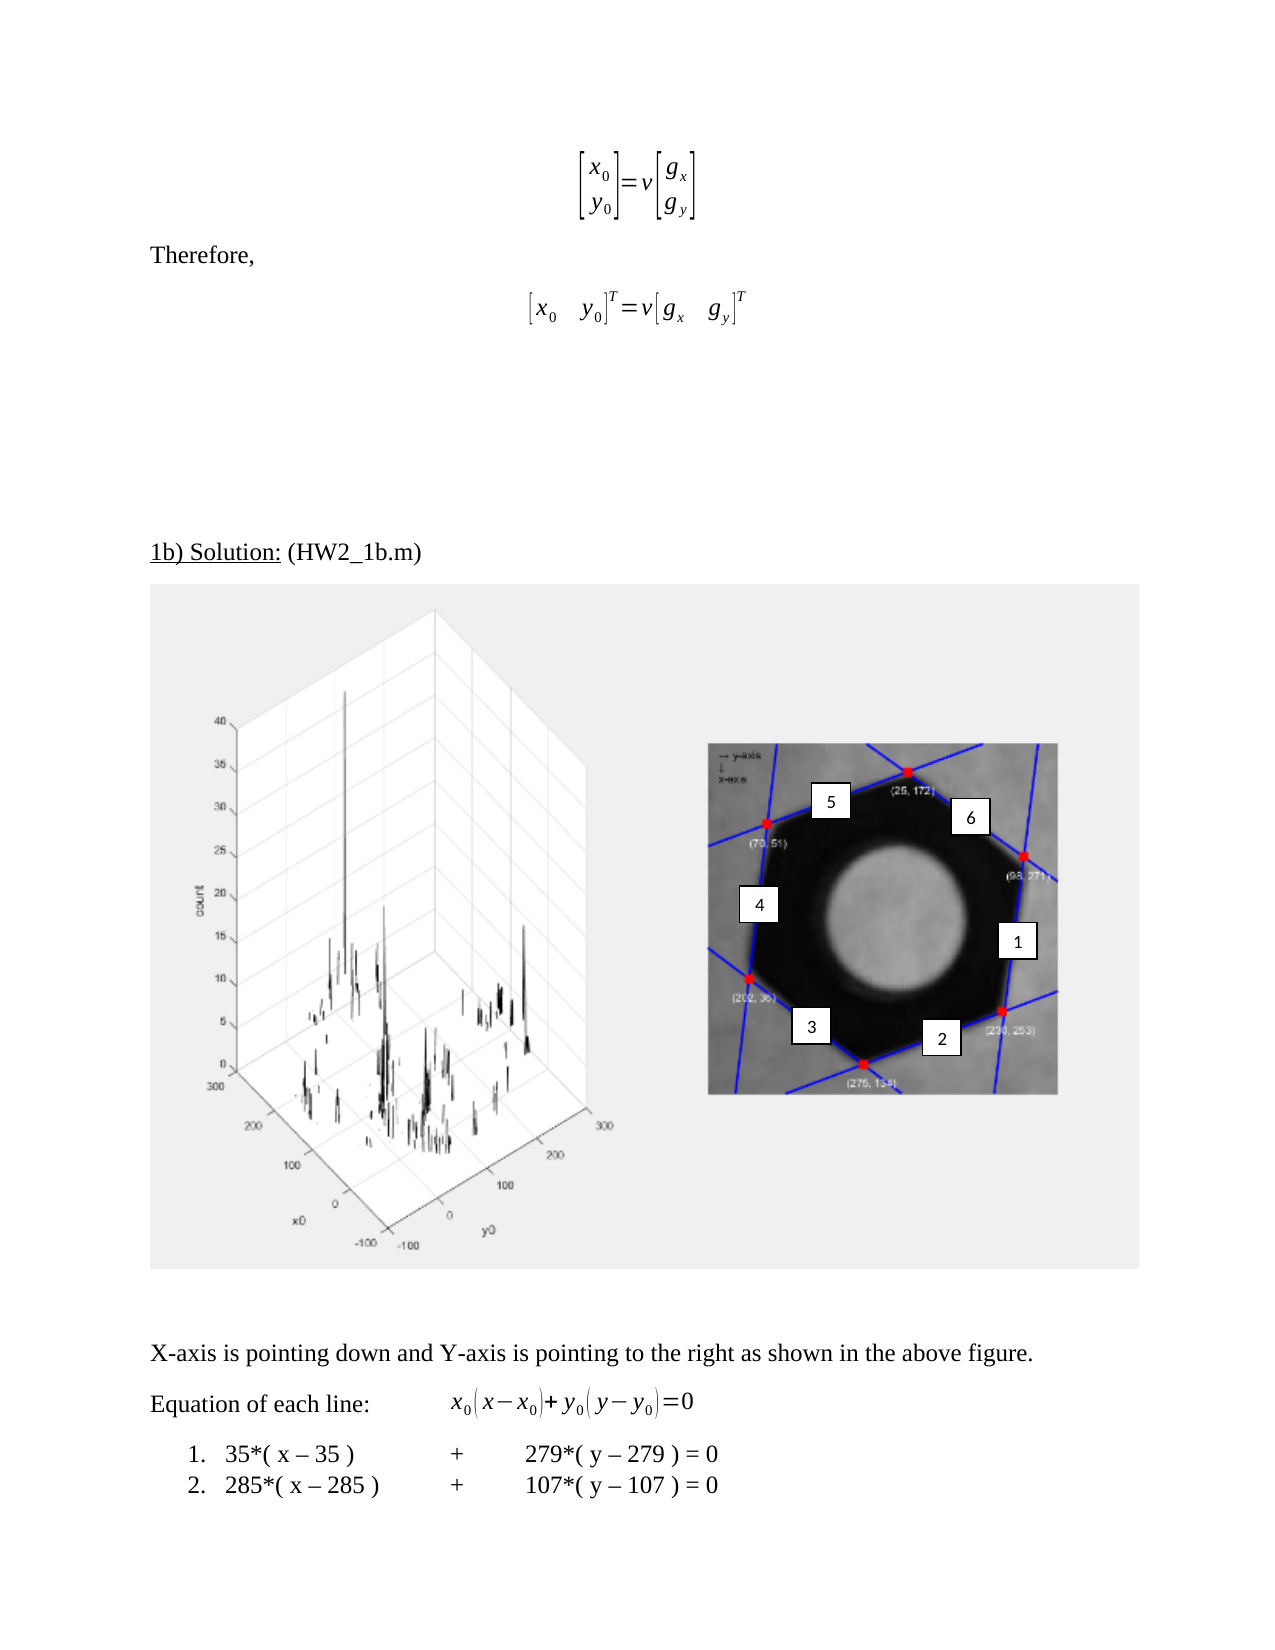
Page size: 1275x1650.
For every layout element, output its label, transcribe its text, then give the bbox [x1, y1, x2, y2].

list 35*( x – 35 ) + 279*( y – 279 ) = 0 [187, 1439, 1125, 1468]
text Equation of each line: [150, 1386, 1125, 1421]
text Therefore, [150, 240, 1125, 269]
list 285*( x – 285 ) + 107*( y – 107 ) = 0 [187, 1471, 1125, 1499]
text 1b) Solution: (HW2_1b.m) [150, 537, 1125, 565]
picture [150, 584, 1140, 1269]
text X-axis is pointing down and Y-axis is pointing to the right as shown in the above figure. [150, 1338, 1125, 1367]
